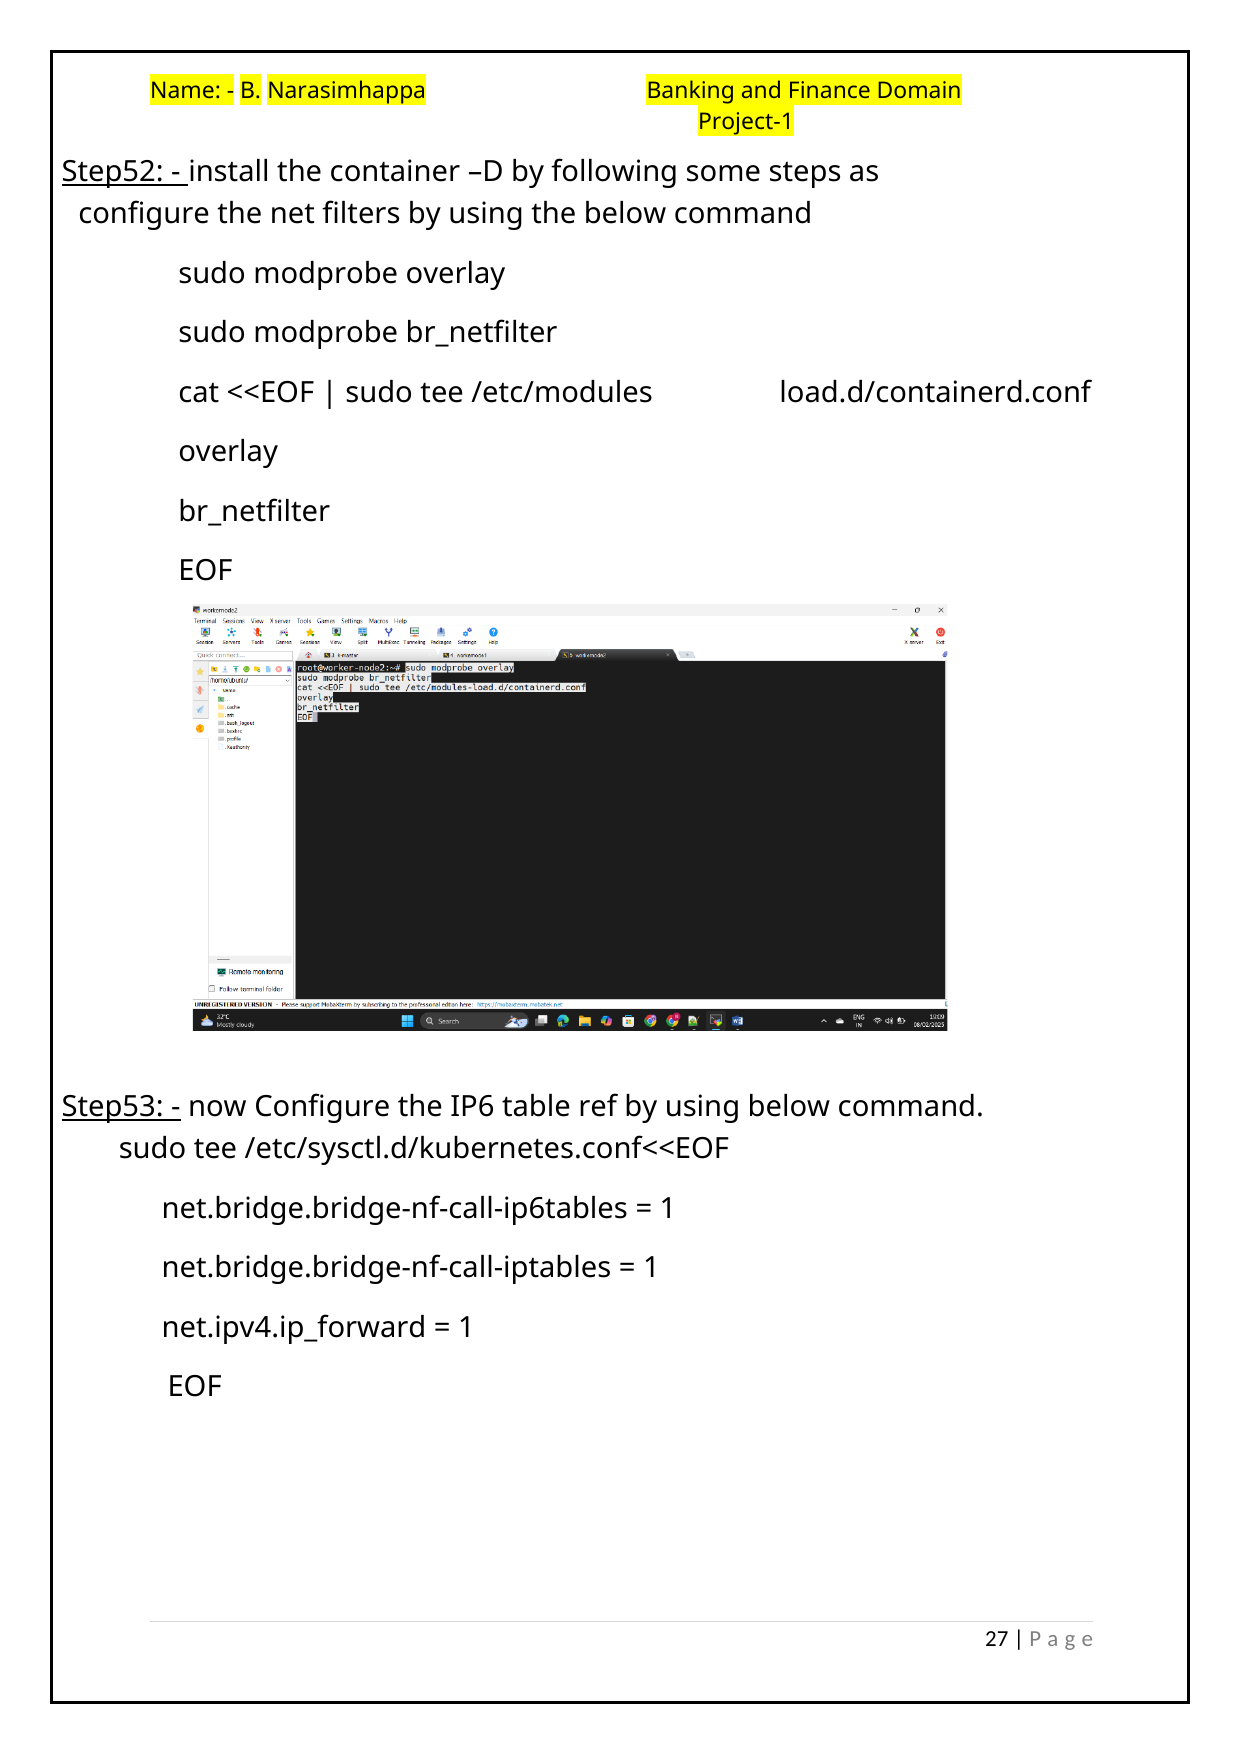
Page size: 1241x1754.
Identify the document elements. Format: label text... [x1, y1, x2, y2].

text +++++++overlay [61, 431, 1093, 470]
text +++++++sudo modprobe overlay [61, 252, 1093, 292]
text Step52: - install the container –D by following some steps as +++++++configure the net filters by using the below command [61, 150, 1093, 232]
text Step53: - now Configure the IP6 table ref by using below command. +++++++++++++sudo tee /etc/sysctl.d/kubernetes.conf<<EOF [61, 1085, 1093, 1167]
text +++++++cat <<EOF | sudo tee /etc/modules-+++++++load.d/containerd.conf [61, 371, 1093, 411]
text EOF [61, 1366, 1093, 1405]
text +++++++sudo modprobe br_netfilter [61, 312, 1093, 351]
text +++++++br_netfilter [61, 490, 1093, 530]
text ++++++net.ipv4.ip_forward = 1 [61, 1306, 1093, 1346]
text ++++++net.bridge.bridge-nf-call-iptables = 1 [61, 1247, 1093, 1286]
text ++++++net.bridge.bridge-nf-call-ip6tables = 1 [61, 1187, 1093, 1227]
text +++++++EOF [61, 550, 1093, 589]
picture [191, 604, 947, 1029]
